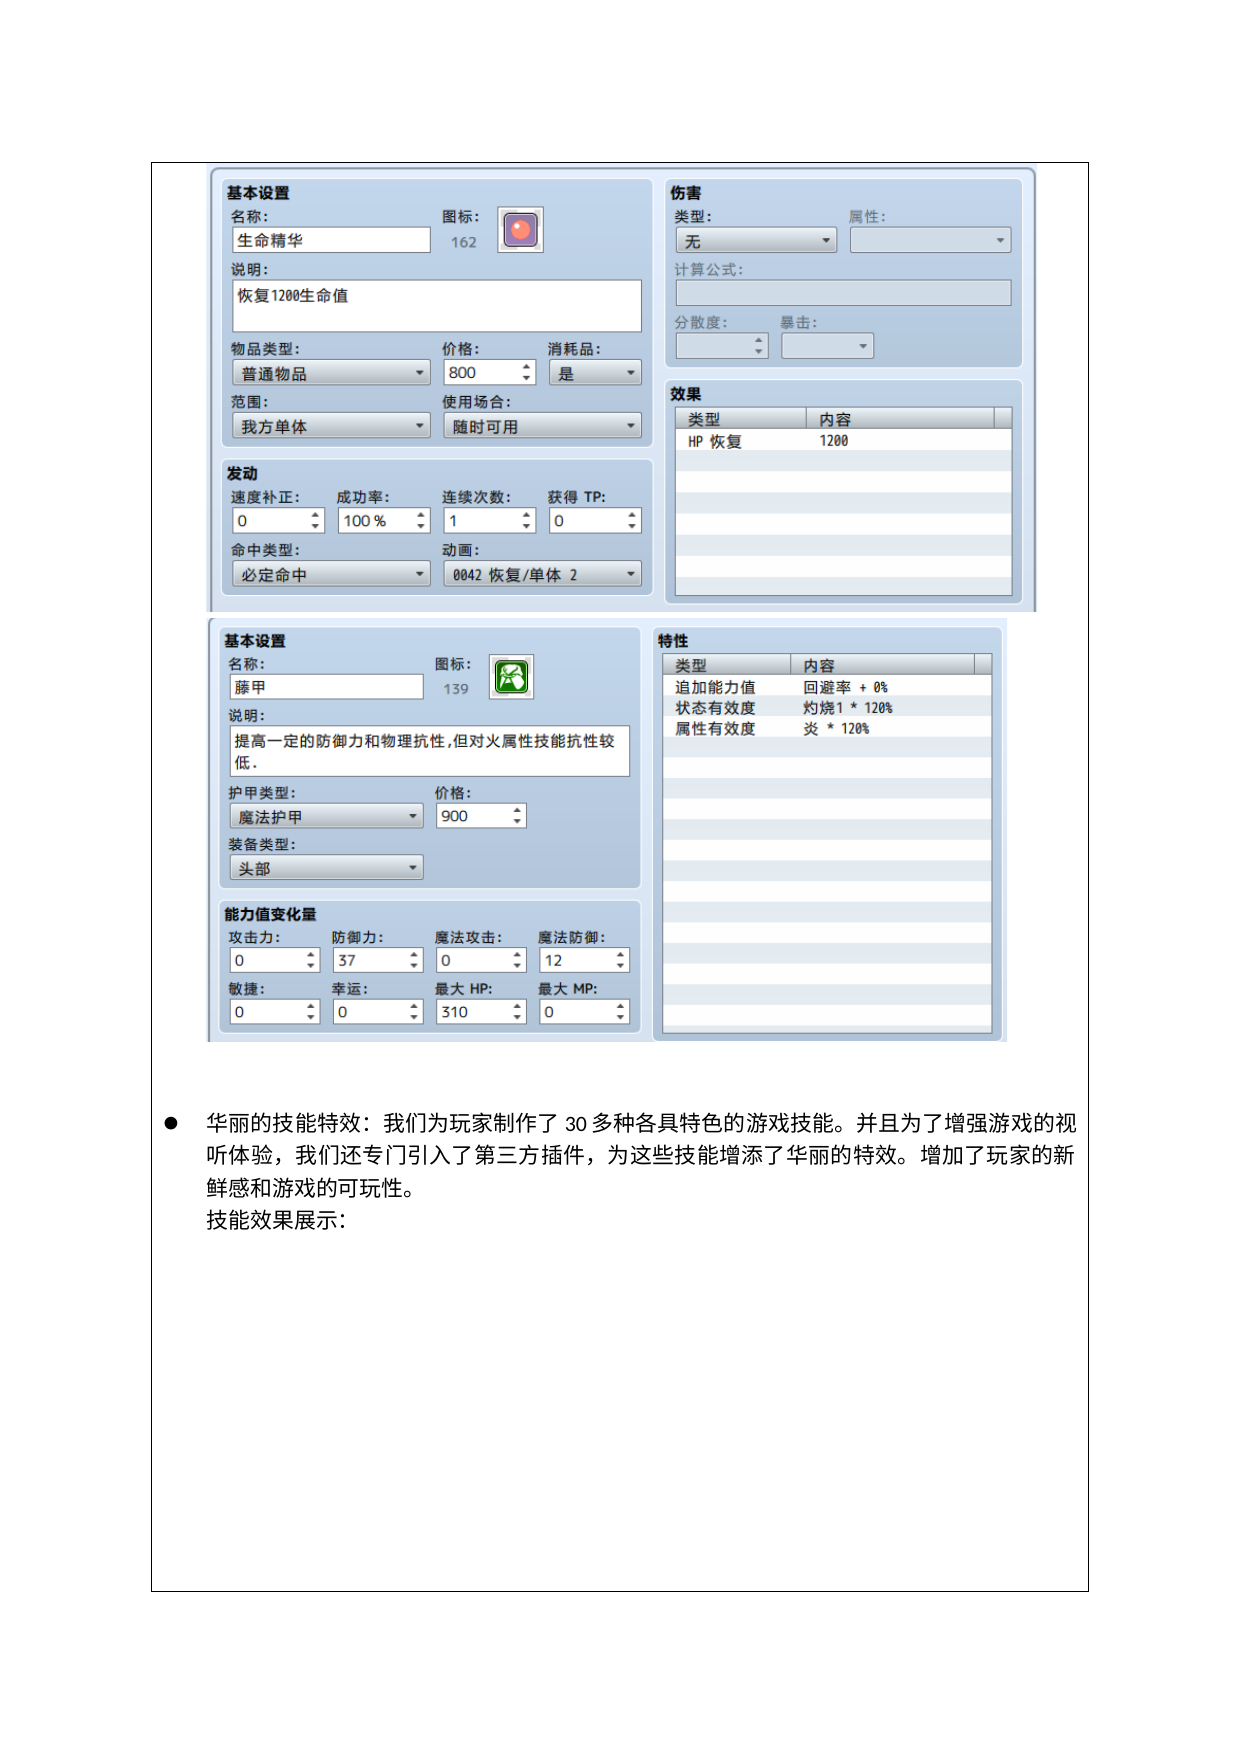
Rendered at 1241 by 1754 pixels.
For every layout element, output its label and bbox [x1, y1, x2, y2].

picture [206, 163, 1038, 612]
picture [206, 618, 1008, 1042]
table_header [152, 163, 1088, 1591]
